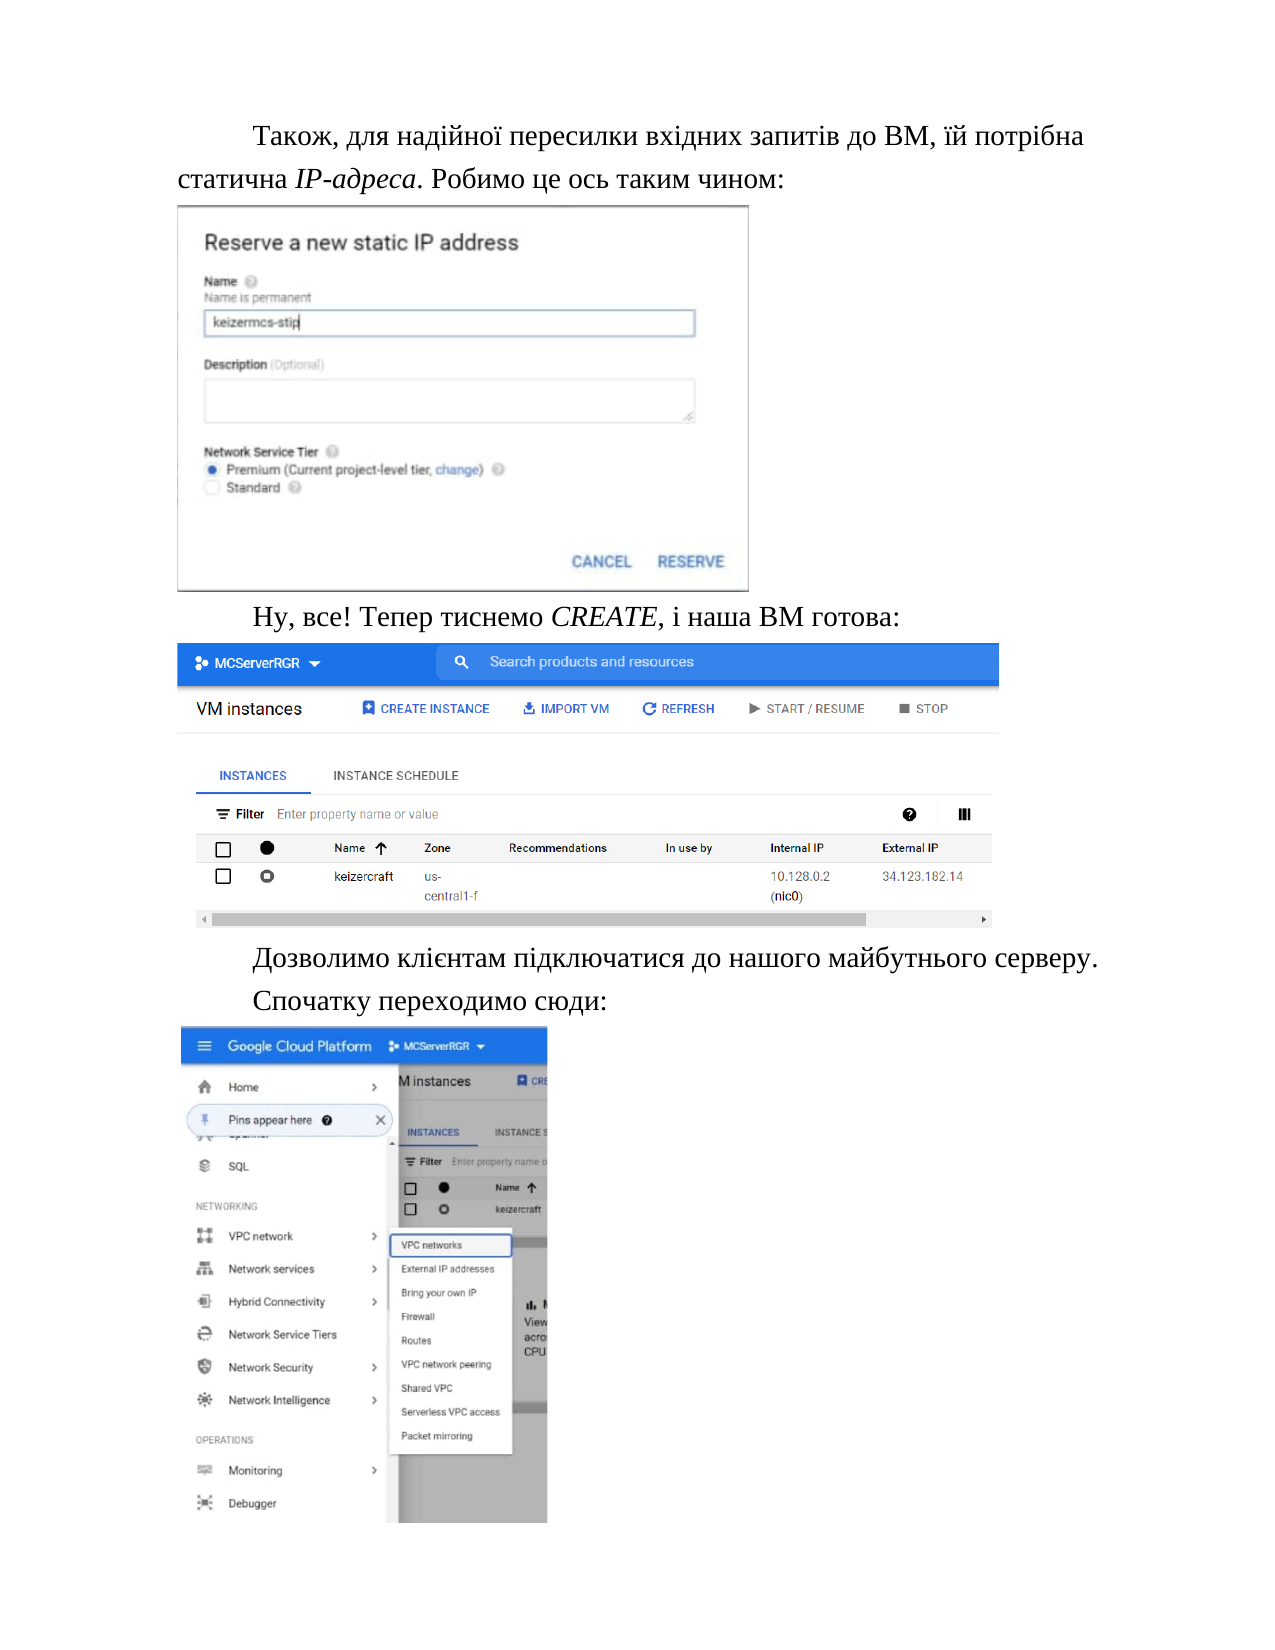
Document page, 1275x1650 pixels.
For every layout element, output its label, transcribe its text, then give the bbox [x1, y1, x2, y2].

text Також, для надійної пересилки вхідних запитів до ВМ, їй потрібна статична IP-адреса. Робимо це ось таким чином: [177, 118, 1186, 195]
picture [177, 1026, 548, 1523]
picture [177, 205, 749, 592]
text Дозволимо клієнтам підключатися до нашого майбутнього серверу. Спочатку переходимо сюди: [252, 940, 1186, 1017]
picture [177, 643, 999, 932]
text Ну, все! Тепер тиснемо CREATE, і наша ВМ готова: [177, 599, 1186, 633]
